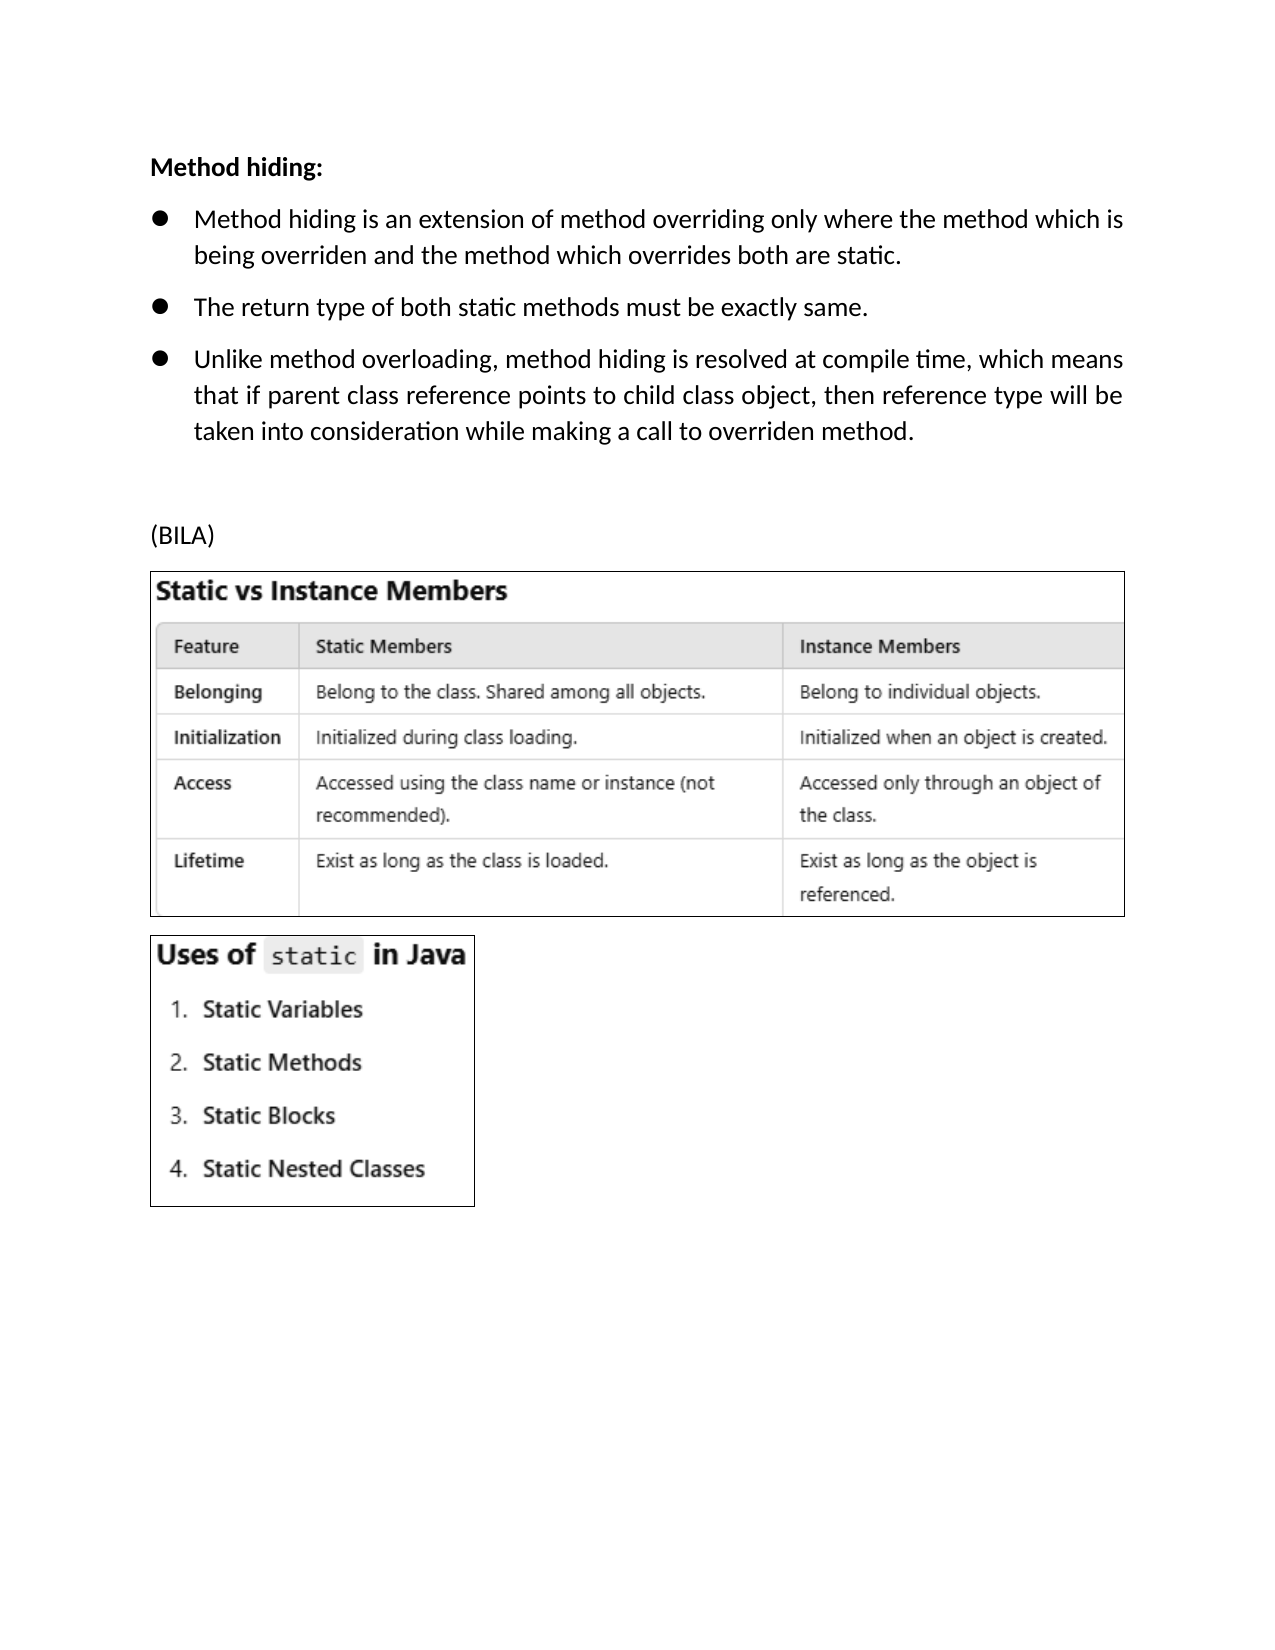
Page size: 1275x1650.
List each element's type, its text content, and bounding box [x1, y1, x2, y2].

text Method hiding: [150, 150, 1125, 183]
list Method hiding is an extension of method overriding only where the method which is being overriden and the method which overrides both are static. [150, 202, 1125, 271]
list Unlike method overloading, method hiding is resolved at compile time, which means that if parent class reference points to child class object, then reference type will be taken into consideration while making a call to overriden method. [150, 342, 1125, 447]
picture [151, 936, 474, 1206]
list The return type of both static methods must be exactly same. [150, 290, 1125, 323]
picture [151, 572, 1124, 916]
text (BILA) [150, 518, 1125, 551]
